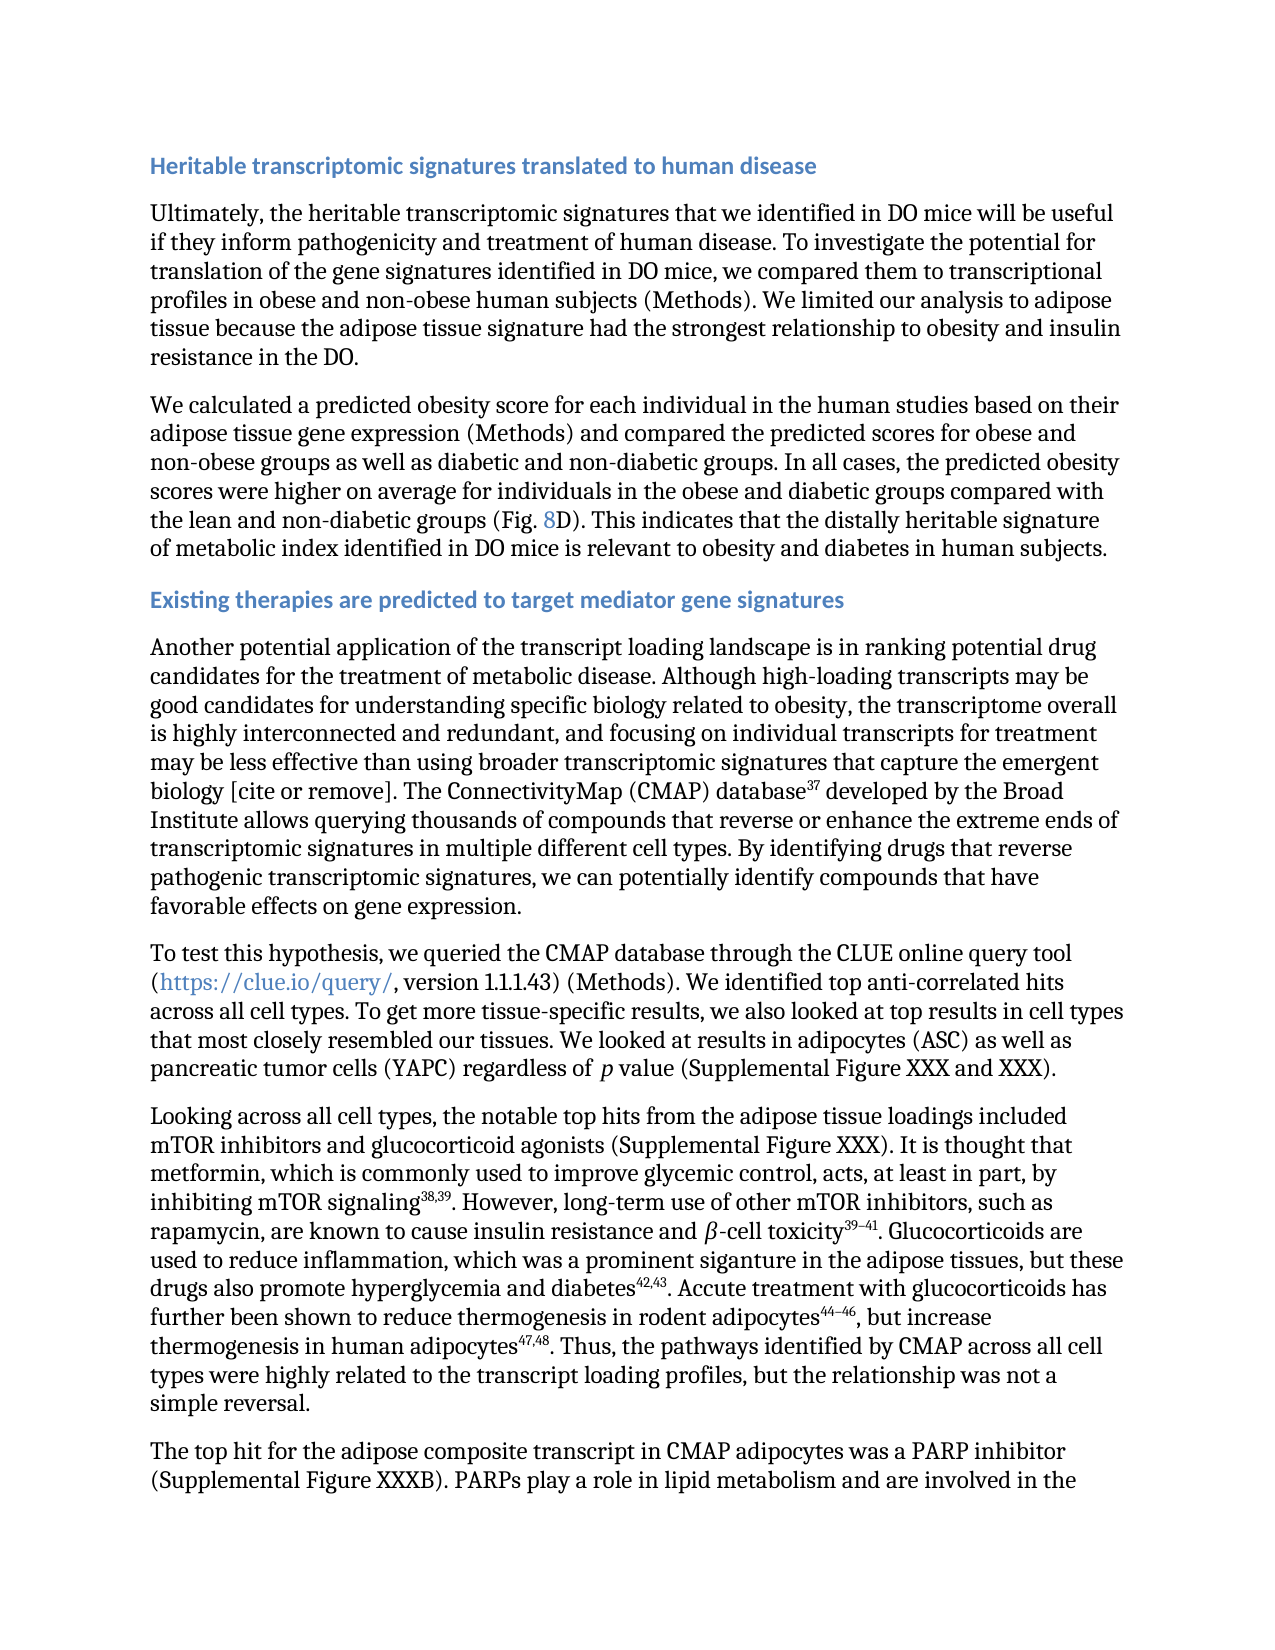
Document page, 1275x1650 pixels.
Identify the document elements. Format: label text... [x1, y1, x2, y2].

text Looking across all cell types, the notable top hits from the adipose tissue loadings included mTOR inhibitors and glucocorticoid agonists (Supplemental Figure XXX). It is thought that metformin, which is commonly used to improve glycemic control, acts, at least in part, by inhibiting mTOR signaling38,39. However, long-term use of other mTOR inhibitors, such as rapamycin, are known to cause insulin resistance and -cell toxicity39–41. Glucocorticoids are used to reduce inflammation, which was a prominent siganture in the adipose tissues, but these drugs also promote hyperglycemia and diabetes42,43. Accute treatment with glucocorticoids has further been shown to reduce thermogenesis in rodent adipocytes44–46, but increase thermogenesis in human adipocytes47,48. Thus, the pathways identified by CMAP across all cell types were highly related to the transcript loading profiles, but the relationship was not a simple reversal. [150, 1102, 1125, 1418]
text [150, 1437, 1125, 1494]
subtitle Heritable transcriptomic signatures translated to human disease [150, 150, 1125, 181]
text To test this hypothesis, we queried the CMAP database through the CLUE online query tool (https://clue.io/query/, version 1.1.1.43) (Methods). We identified top anti-correlated hits across all cell types. To get more tissue-specific results, we also looked at top results in cell types that most closely resembled our tissues. We looked at results in adipocytes (ASC) as well as pancreatic tumor cells (YAPC) regardless of value (Supplemental Figure XXX and XXX). [150, 939, 1125, 1083]
text Another potential application of the transcript loading landscape is in ranking potential drug candidates for the treatment of metabolic disease. Although high-loading transcripts may be good candidates for understanding specific biology related to obesity, the transcriptome overall is highly interconnected and redundant, and focusing on individual transcripts for treatment may be less effective than using broader transcriptomic signatures that capture the emergent biology [cite or remove]. The ConnectivityMap (CMAP) database37 developed by the Broad Institute allows querying thousands of compounds that reverse or enhance the extreme ends of transcriptomic signatures in multiple different cell types. By identifying drugs that reverse pathogenic transcriptomic signatures, we can potentially identify compounds that have favorable effects on gene expression. [150, 633, 1125, 921]
text We calculated a predicted obesity score for each individual in the human studies based on their adipose tissue gene expression (Methods) and compared the predicted scores for obese and non-obese groups as well as diabetic and non-diabetic groups. In all cases, the predicted obesity scores were higher on average for individuals in the obese and diabetic groups compared with the lean and non-diabetic groups (Fig. 8D). This indicates that the distally heritable signature of metabolic index identified in DO mice is relevant to obesity and diabetes in human subjects. [150, 391, 1125, 563]
text Ultimately, the heritable transcriptomic signatures that we identified in DO mice will be useful if they inform pathogenicity and treatment of human disease. To investigate the potential for translation of the gene signatures identified in DO mice, we compared them to transcriptional profiles in obese and non-obese human subjects (Methods). We limited our analysis to adipose tissue because the adipose tissue signature had the strongest relationship to obesity and insulin resistance in the DO. [150, 199, 1125, 372]
subtitle Existing therapies are predicted to target mediator gene signatures [150, 584, 1125, 614]
